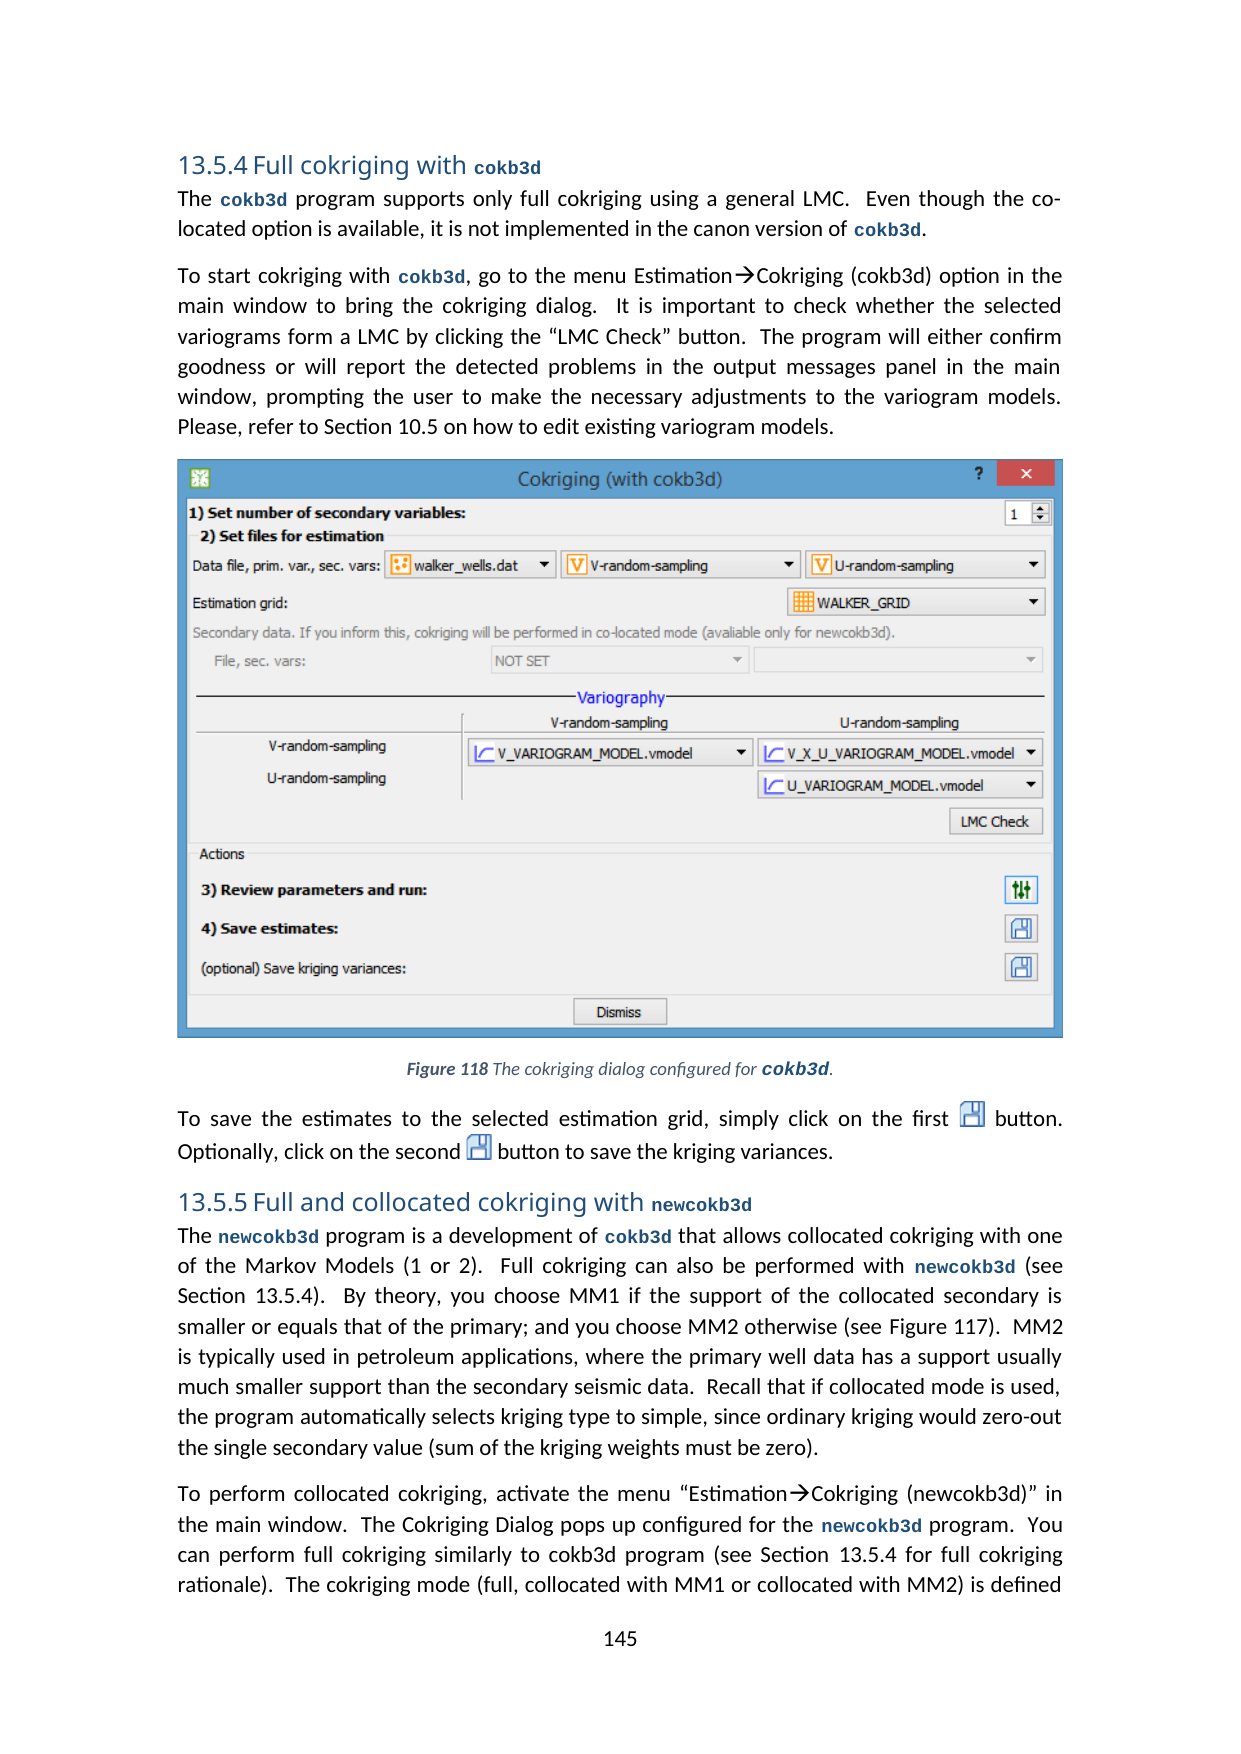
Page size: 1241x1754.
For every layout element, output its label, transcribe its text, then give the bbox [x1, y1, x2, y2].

text To save the estimates to the selected estimation grid, simply click on the first button. Optionally, click on the second button to save the kriging variances. [177, 1101, 1063, 1166]
text Figure 118 The cokriging dialog configured for cokb3d. [177, 1057, 1063, 1081]
subtitle Full cokriging with cokb3d [177, 148, 1063, 182]
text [177, 1479, 1063, 1598]
text To start cokriging with cokb3d, go to the menu EstimationCokriging (cokb3d) option in the main window to bring the cokriging dialog. It is important to check whether the selected variograms form a LMC by clicking the “LMC Check” button. The program will either confirm goodness or will report the detected problems in the output messages panel in the main window, prompting the user to make the necessary adjustments to the variogram models. Please, refer to Section 10.5 on how to edit existing variogram models. [177, 261, 1063, 441]
text The newcokb3d program is a development of cokb3d that allows collocated cokriging with one of the Markov Models (1 or 2). Full cokriging can also be performed with newcokb3d (see Section 13.5.4). By theory, you choose MM1 if the support of the collocated secondary is smaller or equals that of the primary; and you choose MM2 otherwise (see Figure 115). MM2 is typically used in petroleum applications, where the primary well data has a support usually much smaller support than the secondary seismic data. Recall that if collocated mode is used, the program automatically selects kriging type to simple, since ordinary kriging would zero-out the single secondary value (sum of the kriging weights must be zero). [177, 1221, 1063, 1461]
picture [959, 1101, 985, 1127]
text The cokb3d program supports only full cokriging using a general LMC. Even though the co-located option is available, it is not implemented in the canon version of cokb3d. [177, 184, 1063, 243]
picture [466, 1134, 492, 1160]
subtitle Full and collocated cokriging with newcokb3d [177, 1184, 1063, 1218]
picture [177, 459, 1063, 1038]
